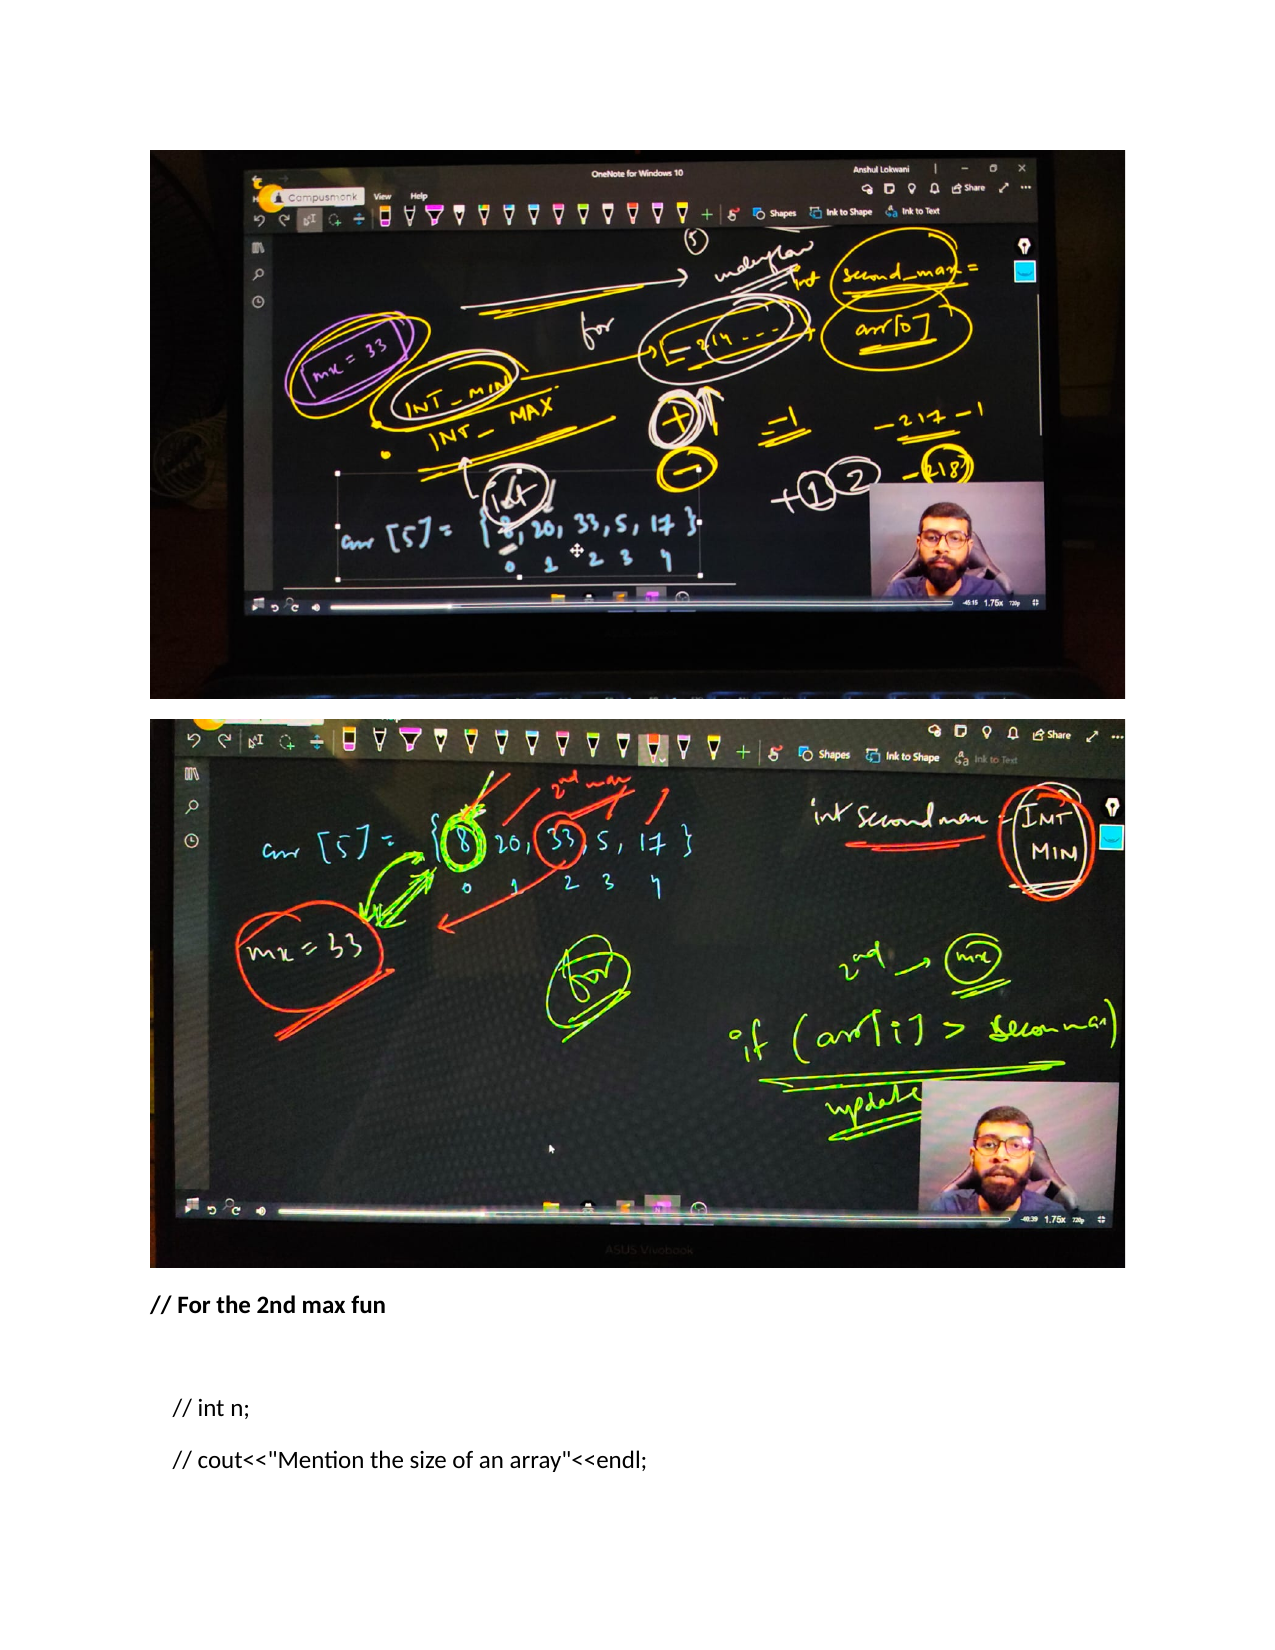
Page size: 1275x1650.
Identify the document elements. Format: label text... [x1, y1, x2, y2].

text // cout<<"Mention the size of an array"<<endl; [150, 1444, 1125, 1474]
text // int n; [150, 1392, 1125, 1423]
picture [150, 150, 1125, 699]
picture [150, 719, 1125, 1268]
text // For the 2nd max fun [150, 1289, 1125, 1319]
